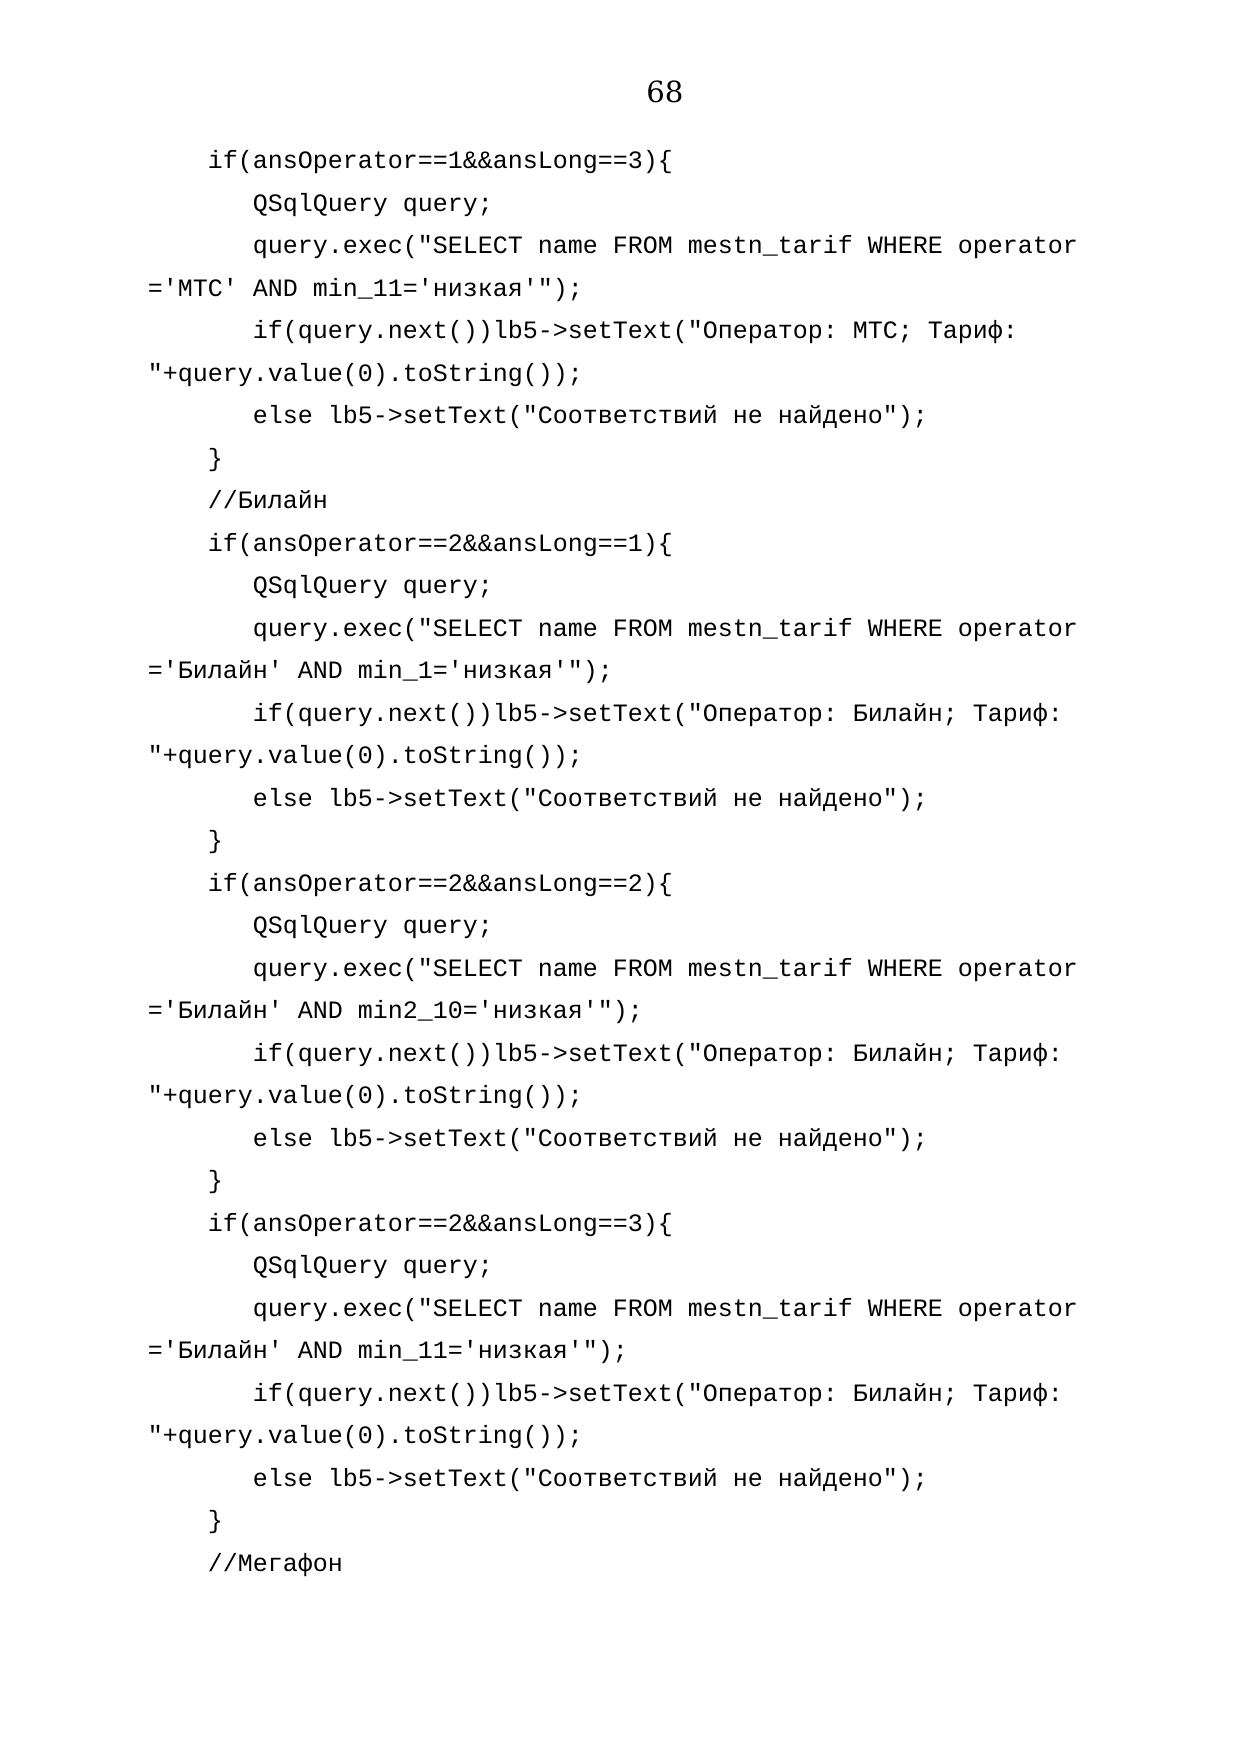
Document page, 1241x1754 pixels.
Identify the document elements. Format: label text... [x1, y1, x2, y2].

text } [148, 445, 1181, 473]
text if(query.next())lb5->setText("Оператор: Билайн; Тариф: "+query.value(0).toString()); [148, 700, 1181, 771]
text if(ansOperator==1&&ansLong==3){ [148, 148, 1181, 176]
text else lb5->setText("Соответствий не найдено"); [148, 1125, 1181, 1153]
text QSqlQuery query; [148, 573, 1181, 601]
text query.exec("SELECT name FROM mestn_tarif WHERE operator ='Билайн' AND min_1='низкая'"); [148, 615, 1181, 686]
text QSqlQuery query; [148, 913, 1181, 941]
text } [148, 1508, 1181, 1536]
text } [148, 828, 1181, 856]
text query.exec("SELECT name FROM mestn_tarif WHERE operator ='Билайн' AND min_11='низкая'"); [148, 1295, 1181, 1366]
text else lb5->setText("Соответствий не найдено"); [148, 1465, 1181, 1493]
text if(query.next())lb5->setText("Оператор: Билайн; Тариф: "+query.value(0).toString()); [148, 1040, 1181, 1111]
text else lb5->setText("Соответствий не найдено"); [148, 785, 1181, 813]
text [148, 318, 1181, 388]
text //Билайн [148, 488, 1181, 516]
text else lb5->setText("Соответствий не найдено"); [148, 403, 1181, 431]
text if(query.next())lb5->setText("Оператор: Билайн; Тариф: "+query.value(0).toString()); [148, 1380, 1181, 1451]
text QSqlQuery query; [148, 190, 1181, 218]
text //Мегафон [148, 1550, 1181, 1578]
text query.exec("SELECT name FROM mestn_tarif WHERE operator ='Билайн' AND min2_10='низкая'"); [148, 955, 1181, 1026]
text if(ansOperator==2&&ansLong==3){ [148, 1210, 1181, 1238]
text query.exec("SELECT name FROM mestn_tarif WHERE operator ='МТС' AND min_11='низкая'"); [148, 233, 1181, 303]
text if(ansOperator==2&&ansLong==2){ [148, 870, 1181, 898]
text if(ansOperator==2&&ansLong==1){ [148, 530, 1181, 558]
text QSqlQuery query; [148, 1253, 1181, 1281]
text } [148, 1168, 1181, 1196]
